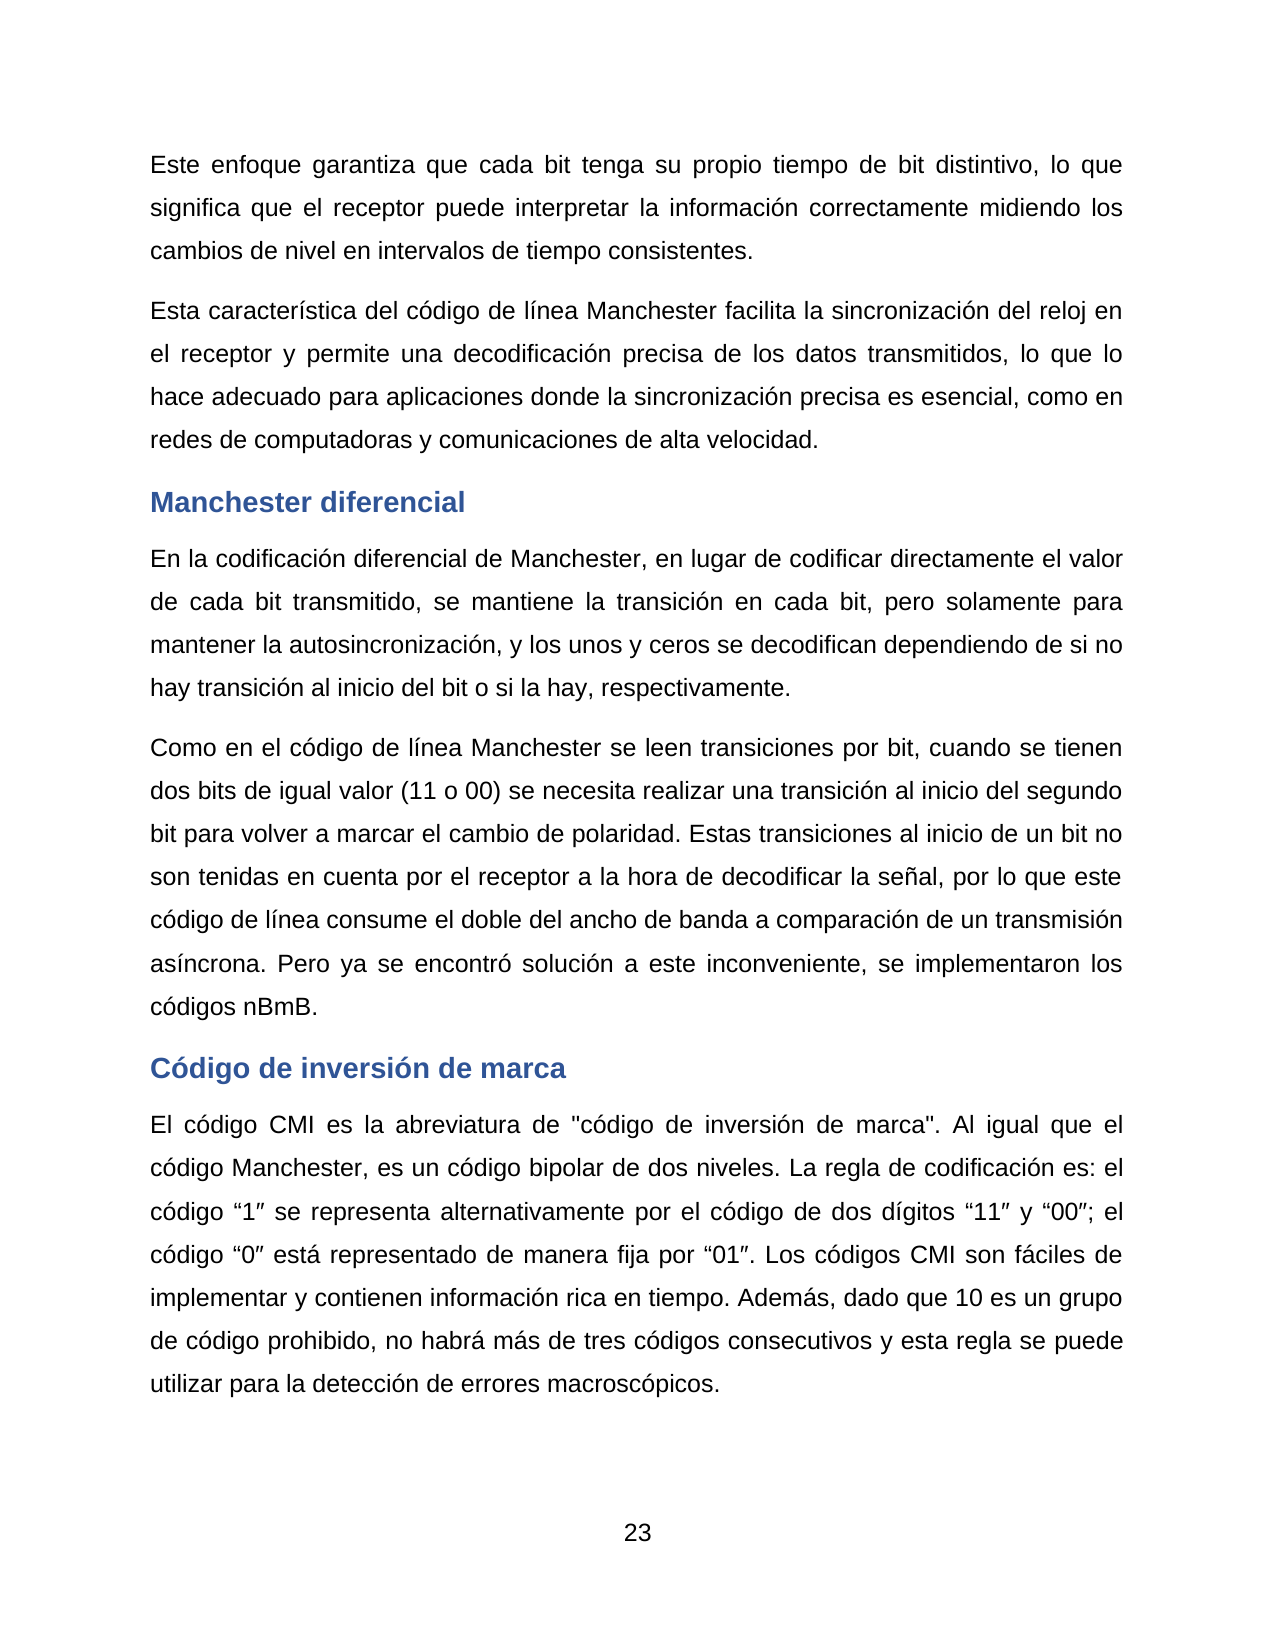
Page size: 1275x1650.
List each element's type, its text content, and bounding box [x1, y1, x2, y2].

subtitle Manchester diferencial [150, 485, 1125, 519]
subtitle Código de inversión de marca [150, 1052, 1125, 1085]
text El código CMI es la abreviatura de "código de inversión de marca". Al igual que el código Manchester, es un código bipolar de dos niveles. La regla de codificación es: el código “1″ se representa alternativamente por el código de dos dígitos “11″ y “00″; el código “0″ está representado de manera fija por “01″. Los códigos CMI son fáciles de implementar y contienen información rica en tiempo. Además, dado que 10 es un grupo de código prohibido, no habrá más de tres códigos consecutivos y esta regla se puede utilizar para la detección de errores macroscópicos. [150, 1110, 1125, 1398]
text Este enfoque garantiza que cada bit tenga su propio tiempo de bit distintivo, lo que significa que el receptor puede interpretar la información correctamente midiendo los cambios de nivel en intervalos de tiempo consistentes. [150, 150, 1125, 265]
text Como en el código de línea Manchester se leen transiciones por bit, cuando se tienen dos bits de igual valor (11 o 00) se necesita realizar una transición al inicio del segundo bit para volver a marcar el cambio de polaridad. Estas transiciones al inicio de un bit no son tenidas en cuenta por el receptor a la hora de decodificar la señal, por lo que este código de línea consume el doble del ancho de banda a comparación de un transmisión asíncrona. Pero ya se encontró solución a este inconveniente, se implementaron los códigos nBmB. [150, 733, 1125, 1021]
text En la codificación diferencial de Manchester, en lugar de codificar directamente el valor de cada bit transmitido, se mantiene la transición en cada bit, pero solamente para mantener la autosincronización, y los unos y ceros se decodifican dependiendo de si no hay transición al inicio del bit o si la hay, respectivamente. [150, 544, 1125, 702]
text Esta característica del código de línea Manchester facilita la sincronización del reloj en el receptor y permite una decodificación precisa de los datos transmitidos, lo que lo hace adecuado para aplicaciones donde la sincronización precisa es esencial, como en redes de computadoras y comunicaciones de alta velocidad. [150, 296, 1125, 454]
